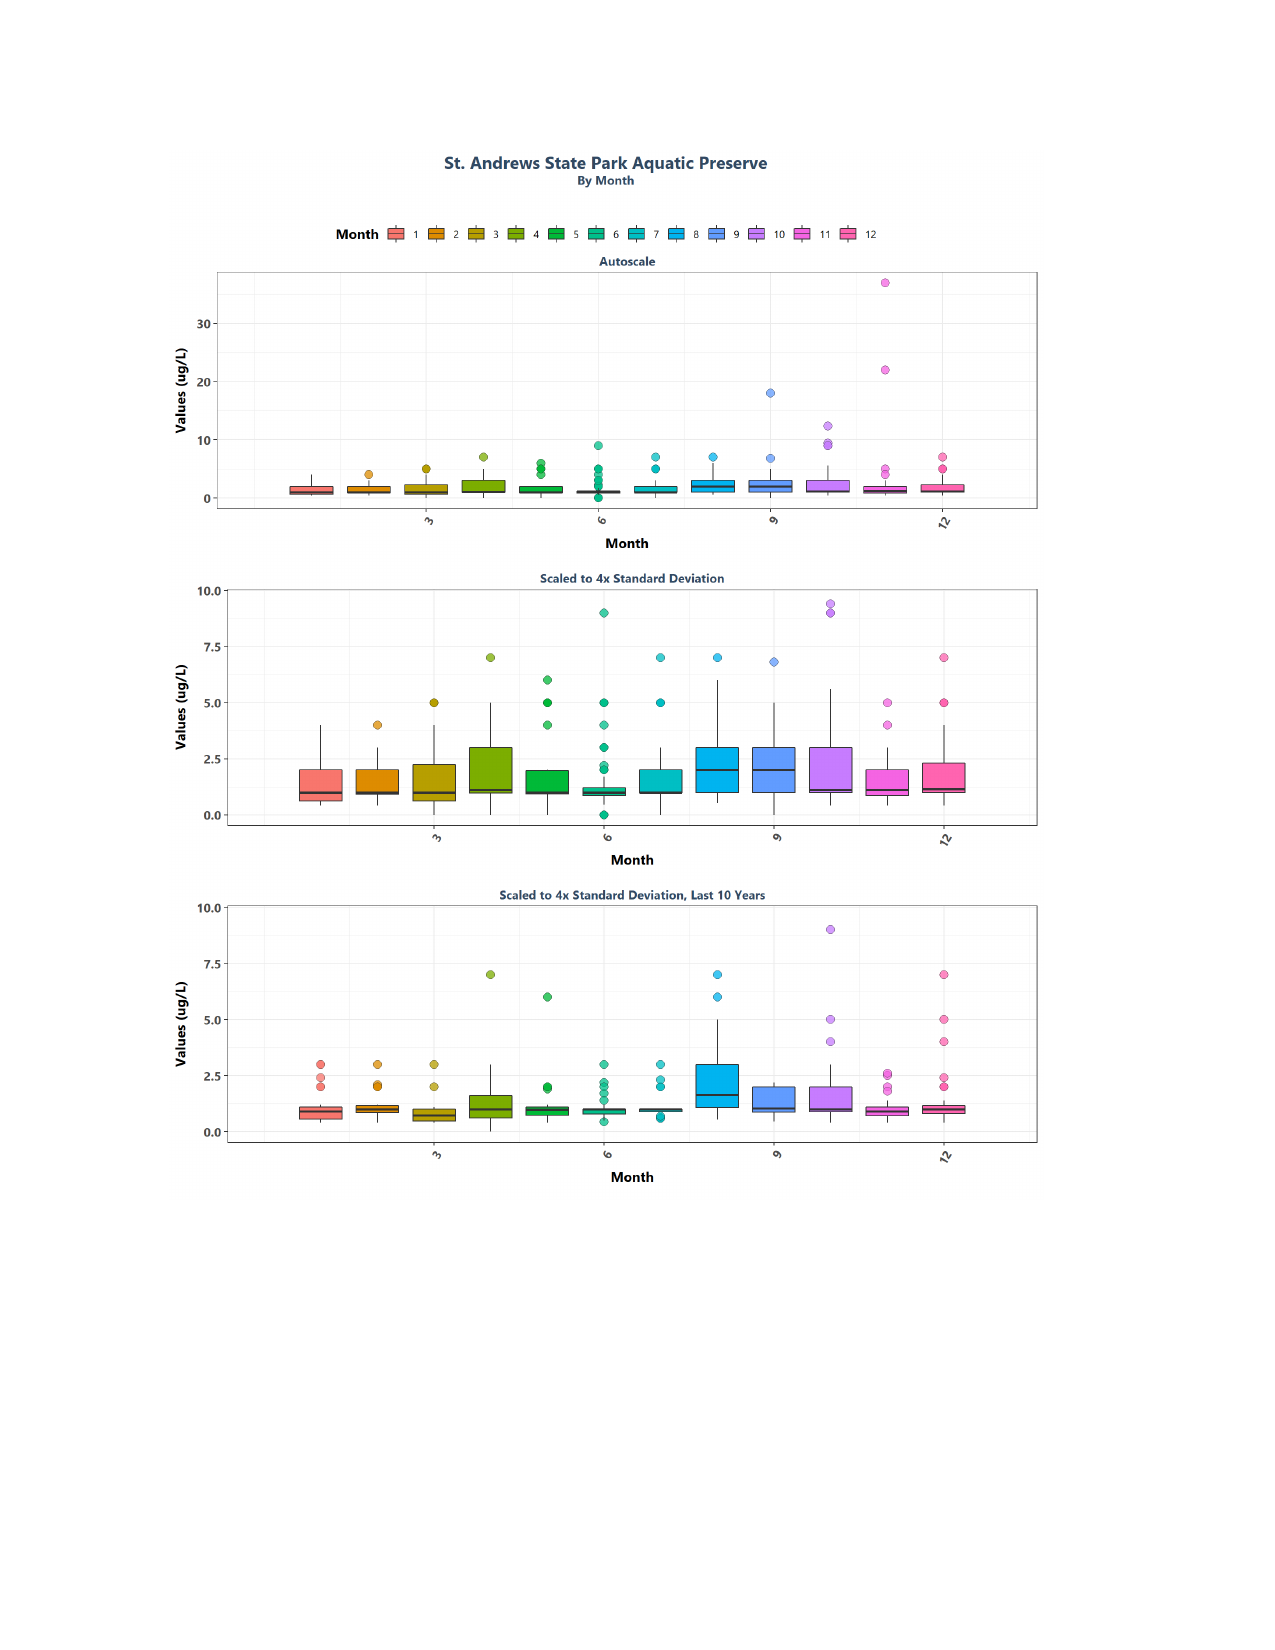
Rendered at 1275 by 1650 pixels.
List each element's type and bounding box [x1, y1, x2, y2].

picture [168, 150, 1044, 1200]
